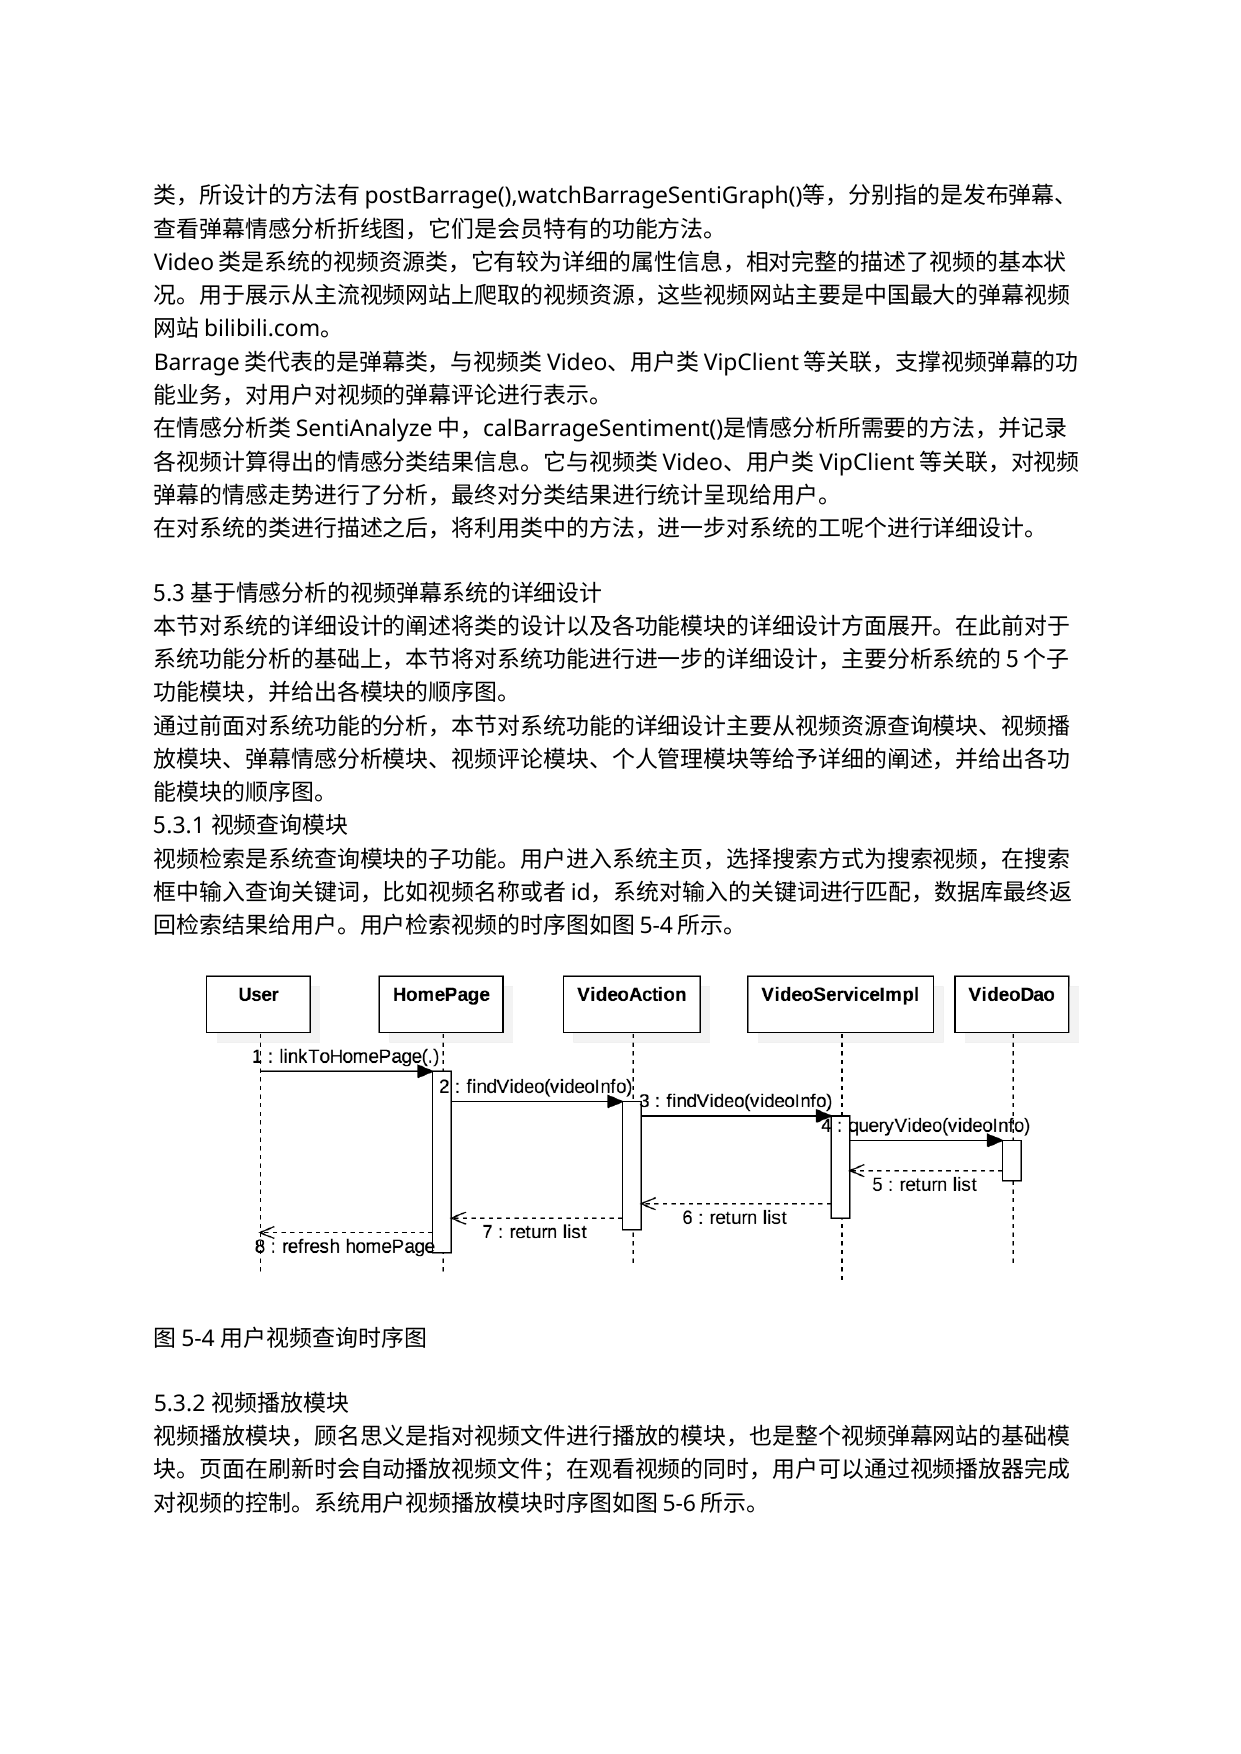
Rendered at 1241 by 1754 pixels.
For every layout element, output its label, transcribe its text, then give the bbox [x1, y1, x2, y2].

picture [153, 940, 1087, 1320]
text 5.3.1 视频查询模块 [153, 807, 1087, 841]
text Video类是系统的视频资源类，它有较为详细的属性信息，相对完整的描述了视频的基本状况。用于展示从主流视频网站上爬取的视频资源，这些视频网站主要是中国最大的弹幕视频网站bilibili.com。 [153, 244, 1087, 344]
text 本节对系统的详细设计的阐述将类的设计以及各功能模块的详细设计方面展开。在此前对于系统功能分析的基础上，本节将对系统功能进行进一步的详细设计，主要分析系统的5个子功能模块，并给出各模块的顺序图。 [153, 608, 1087, 707]
text 图5-4 用户视频查询时序图 [153, 1320, 1087, 1353]
text 5.3.2 视频播放模块 [153, 1384, 1087, 1418]
text 在情感分析类SentiAnalyze中，calBarrageSentiment()是情感分析所需要的方法，并记录各视频计算得出的情感分类结果信息。它与视频类Video、用户类VipClient等关联，对视频弹幕的情感走势进行了分析，最终对分类结果进行统计呈现给用户。 [153, 410, 1087, 510]
text 在对系统的类进行描述之后，将利用类中的方法，进一步对系统的工呢个进行详细设计。 [153, 510, 1087, 543]
text 通过前面对系统功能的分析，本节对系统功能的详细设计主要从视频资源查询模块、视频播放模块、弹幕情感分析模块、视频评论模块、个人管理模块等给予详细的阐述，并给出各功能模块的顺序图。 [153, 707, 1087, 807]
text 视频播放模块，顾名思义是指对视频文件进行播放的模块，也是整个视频弹幕网站的基础模块。页面在刷新时会自动播放视频文件；在观看视频的同时，用户可以通过视频播放器完成对视频的控制。系统用户视频播放模块时序图如图5-6所示。 [153, 1418, 1087, 1518]
text 5.3基于情感分析的视频弹幕系统的详细设计 [153, 574, 1087, 608]
text 视频检索是系统查询模块的子功能。用户进入系统主页，选择搜索方式为搜索视频，在搜索框中输入查询关键词，比如视频名称或者id，系统对输入的关键词进行匹配，数据库最终返回检索结果给用户。用户检索视频的时序图如图5-4所示。 [153, 841, 1087, 940]
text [153, 177, 1087, 244]
text Barrage类代表的是弹幕类，与视频类Video、用户类VipClient等关联，支撑视频弹幕的功能业务，对用户对视频的弹幕评论进行表示。 [153, 344, 1087, 410]
